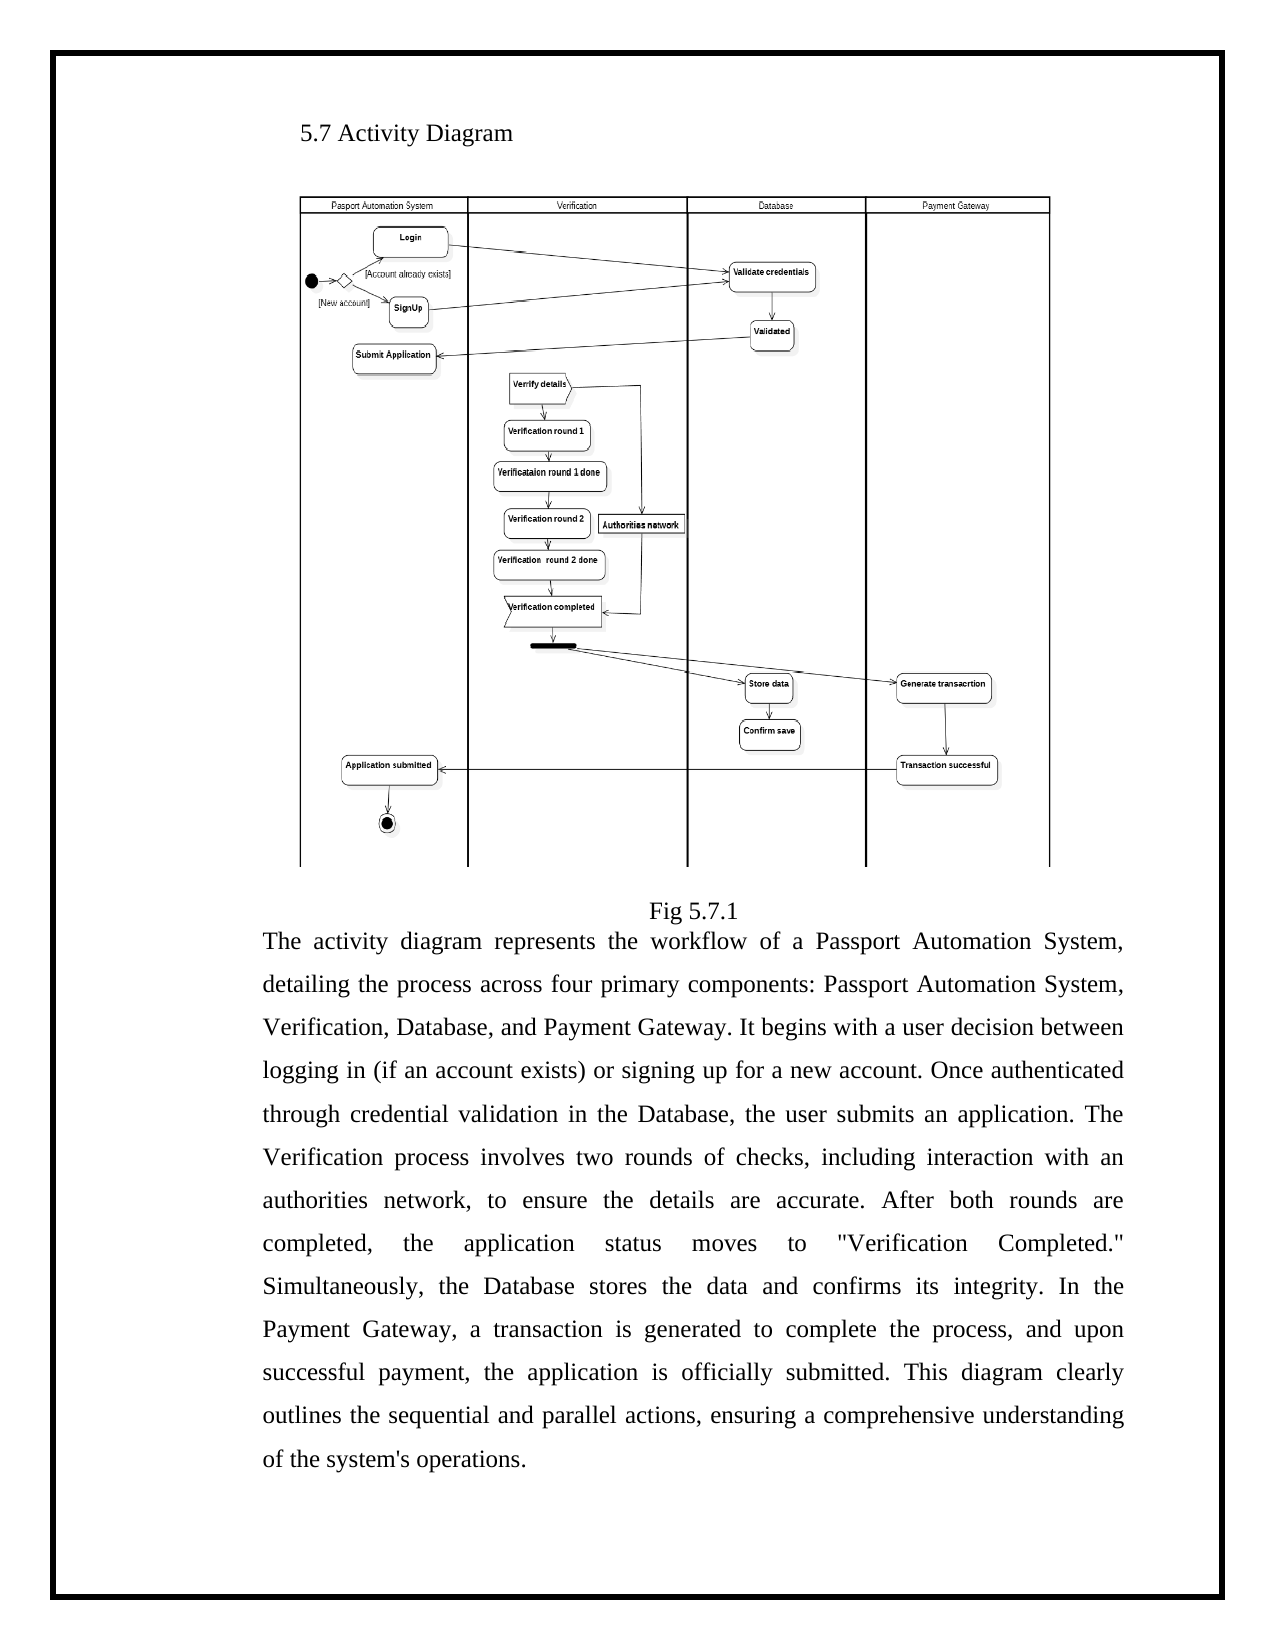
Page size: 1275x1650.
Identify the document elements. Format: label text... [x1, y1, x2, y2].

list The activity diagram represents the workflow of a Passport Automation System, detailing the process across four primary components: Passport Automation System, Verification, Database, and Payment Gateway. It begins with a user decision between logging in (if an account exists) or signing up for a new account. Once authenticated through credential validation in the Database, the user submits an application. The Verification process involves two rounds of checks, including interaction with an authorities network, to ensure the details are accurate. After both rounds are completed, the application status moves to "Verification Completed." Simultaneously, the Database stores the data and confirms its integrity. In the Payment Gateway, a transaction is generated to complete the process, and upon successful payment, the application is officially submitted. This diagram clearly outlines the sequential and parallel actions, ensuring a comprehensive understanding of the system's operations. [262, 926, 1125, 1472]
list Activity Diagram [300, 118, 1125, 147]
list Fig 5.7.1 [262, 896, 1125, 924]
picture [262, 179, 1134, 895]
